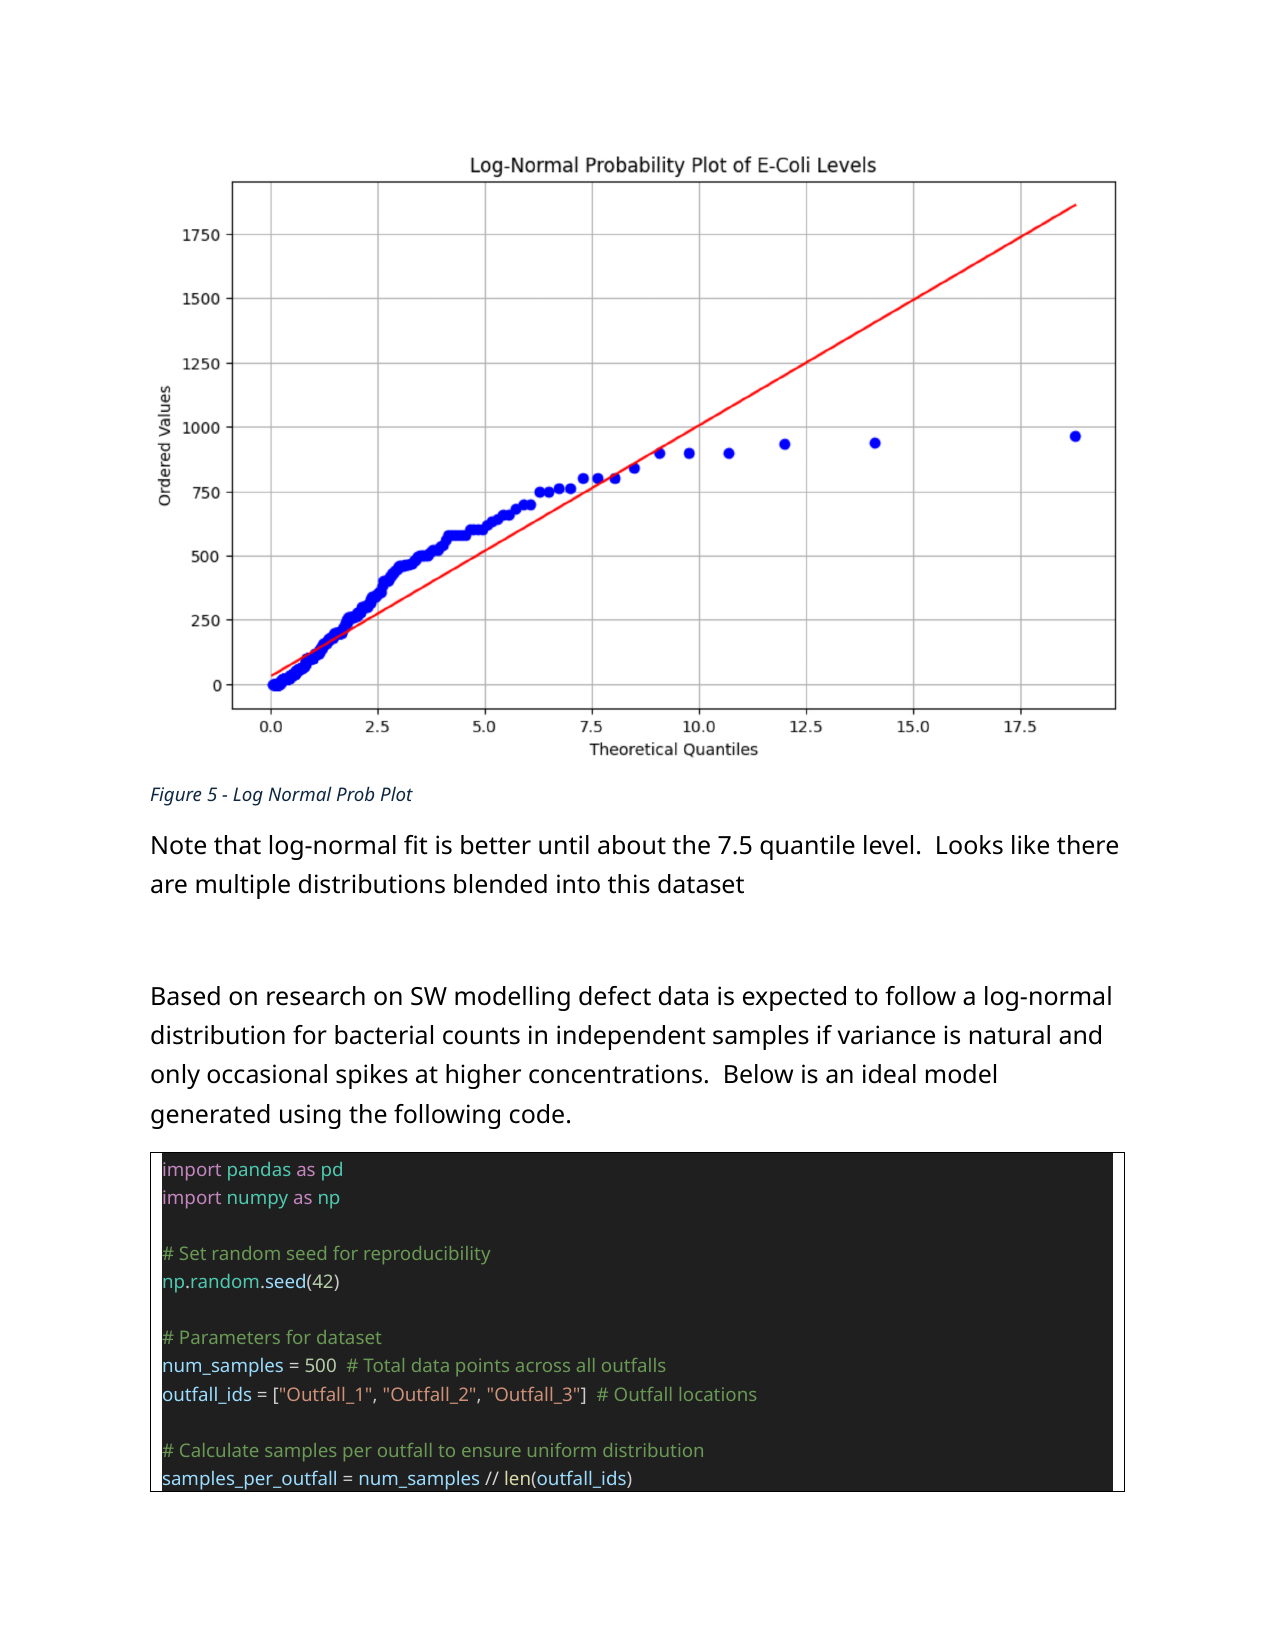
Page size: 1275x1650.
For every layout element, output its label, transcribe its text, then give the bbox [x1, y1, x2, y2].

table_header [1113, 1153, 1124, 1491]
picture [150, 150, 1125, 760]
text Based on research on SW modelling defect data is expected to follow a log-normal distribution for bacterial counts in independent samples if variance is natural and only occasional spikes at higher concentrations. Below is an ideal model generated using the following code. [150, 979, 1125, 1130]
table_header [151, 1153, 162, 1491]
text Note that log-normal fit is better until about the 7.5 quantile level. Looks like there are multiple distributions blended into this dataset [150, 828, 1125, 901]
